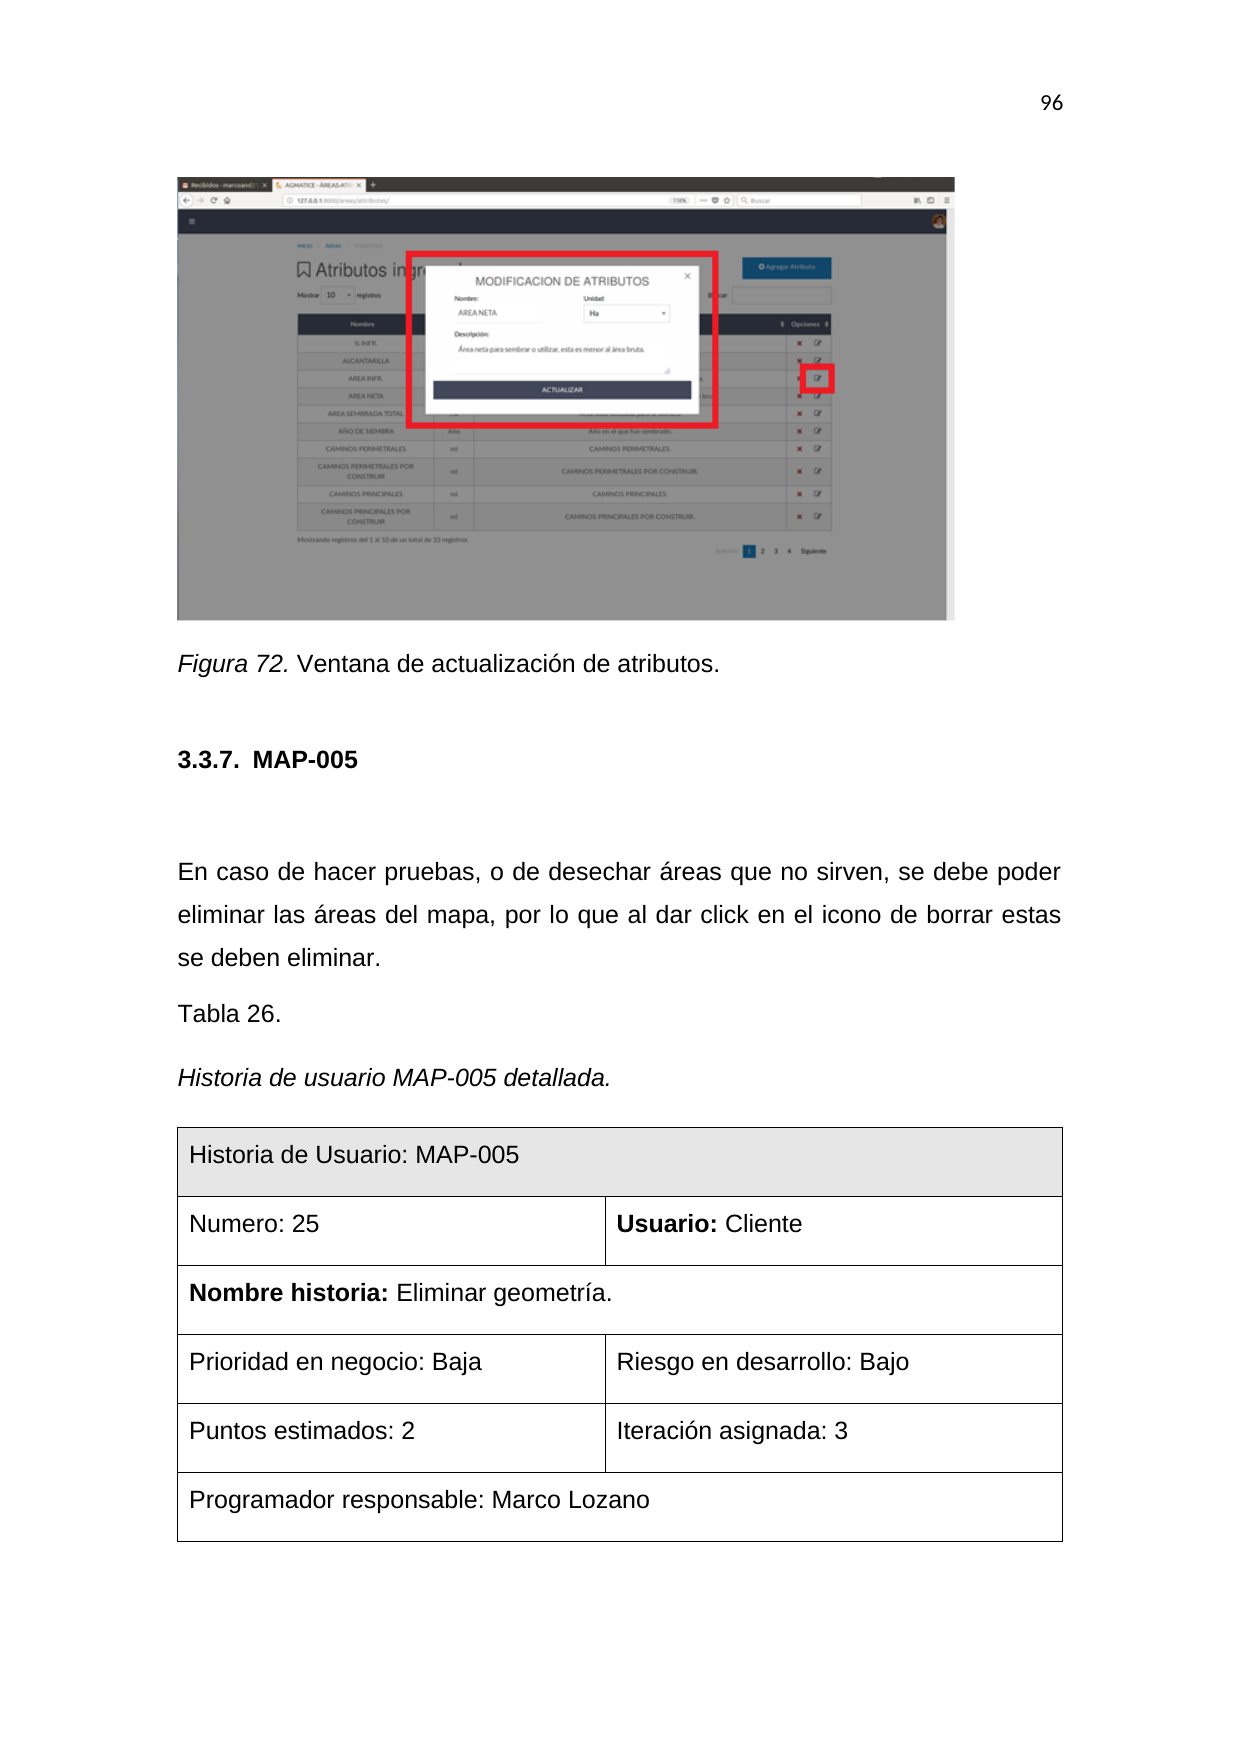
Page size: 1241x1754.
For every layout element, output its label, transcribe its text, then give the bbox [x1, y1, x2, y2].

picture [177, 177, 955, 623]
text Tabla 26. [177, 999, 1063, 1027]
table_cell Puntos estimados: 2 [178, 1404, 605, 1472]
table_cell Prioridad en negocio: Baja [178, 1335, 605, 1403]
table_cell Iteración asignada: 3 [606, 1404, 1062, 1472]
table_cell Riesgo en desarrollo: Bajo [606, 1335, 1062, 1403]
text En caso de hacer pruebas, o de desechar áreas que no sirven, se debe poder eliminar las áreas del mapa, por lo que al dar click en el icono de borrar estas se deben eliminar. [177, 857, 1063, 972]
table_cell Programador responsable: Marco Lozano [178, 1473, 1062, 1541]
subtitle MAP-005 [177, 746, 1063, 774]
text Historia de usuario MAP-005 detallada. [177, 1063, 1063, 1091]
table_cell Usuario: Cliente [606, 1197, 1062, 1265]
table_cell Numero: 25 [178, 1197, 605, 1265]
table_cell Nombre historia: Eliminar geometría. [178, 1266, 1062, 1334]
text Figura 72. Ventana de actualización de atributos. [177, 649, 1063, 678]
table_header Historia de Usuario: MAP-005 [178, 1128, 1062, 1196]
